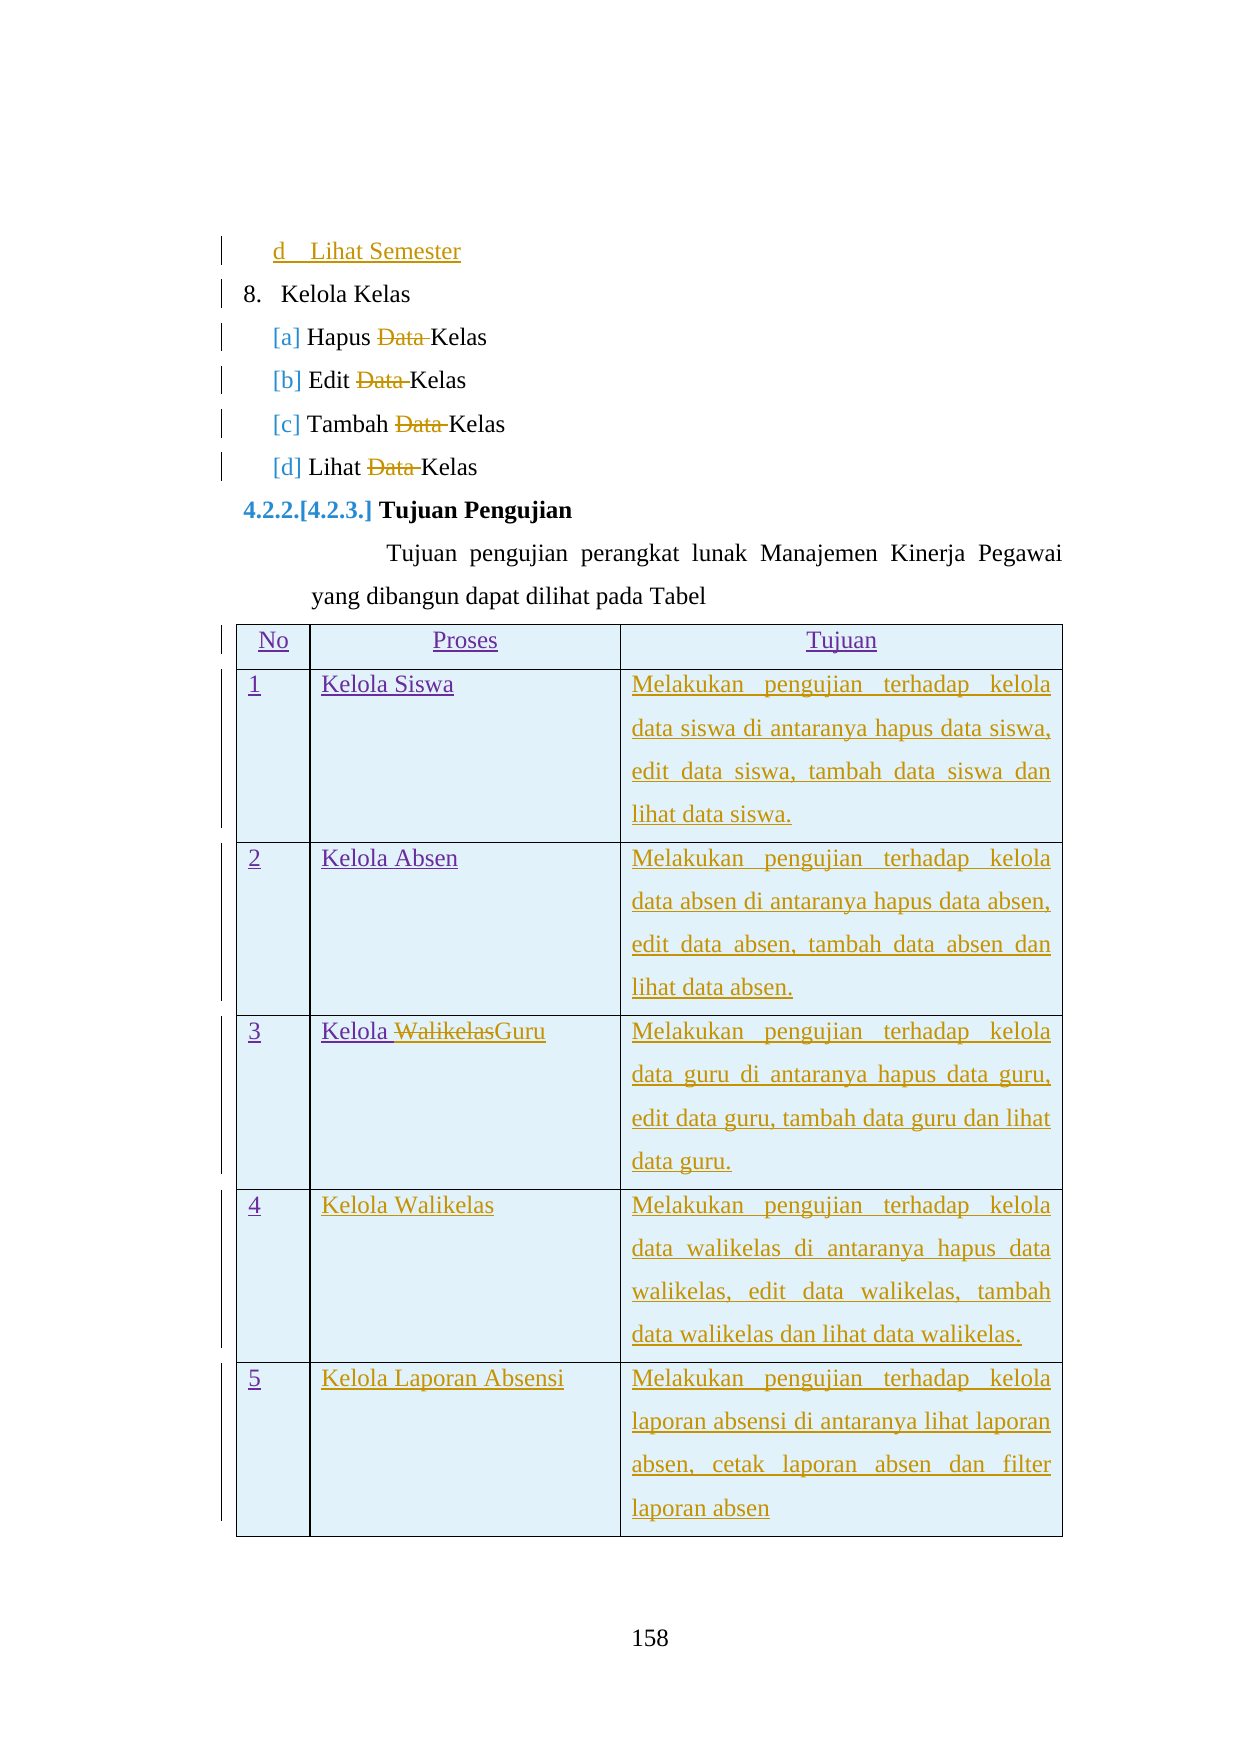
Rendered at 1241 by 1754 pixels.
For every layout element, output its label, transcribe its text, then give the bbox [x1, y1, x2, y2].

list Kelola Kelas [243, 279, 1063, 308]
text Tujuan pengujian perangkat lunak Manajemen Kinerja Pegawai yang dibangun dapat dilihat pada Tabel [311, 538, 1063, 610]
list Tambah Kelas [273, 409, 1063, 437]
list Edit Kelas [273, 366, 1063, 394]
list Hapus Kelas [273, 322, 1063, 351]
subtitle Tujuan Pengujian [243, 495, 1063, 524]
list Lihat Kelas [273, 452, 1063, 481]
